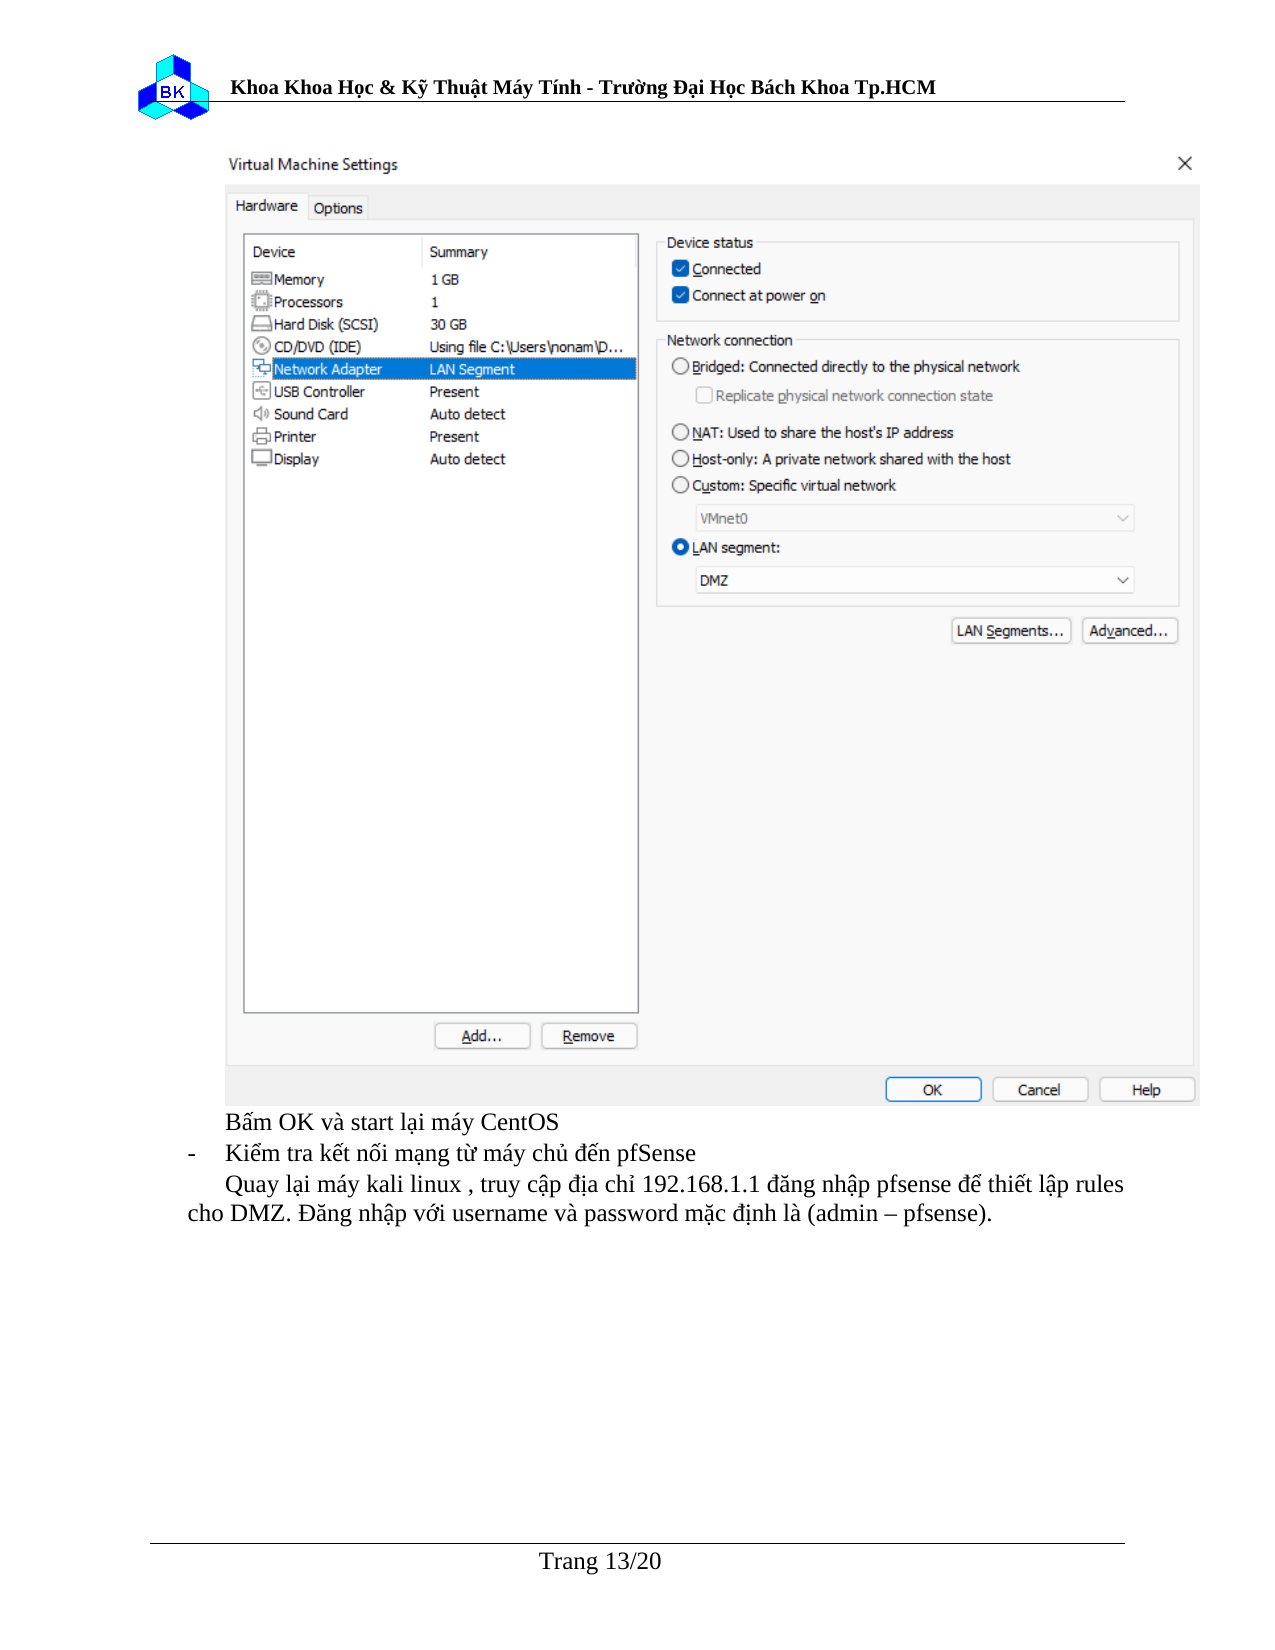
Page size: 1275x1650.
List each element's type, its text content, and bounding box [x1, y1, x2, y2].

picture [225, 150, 1200, 1106]
list Kiểm tra kết nối mạng từ máy chủ đến pfSense [187, 1138, 1125, 1167]
text Bấm OK và start lại máy CentOS [187, 1107, 1125, 1136]
text Quay lại máy kali linux , truy cập địa chỉ 192.168.1.1 đăng nhập pfsense để thiết lập rules cho DMZ. Đăng nhập với username và password mặc định là (admin – pfsense). [187, 1169, 1125, 1226]
picture [131, 48, 214, 132]
